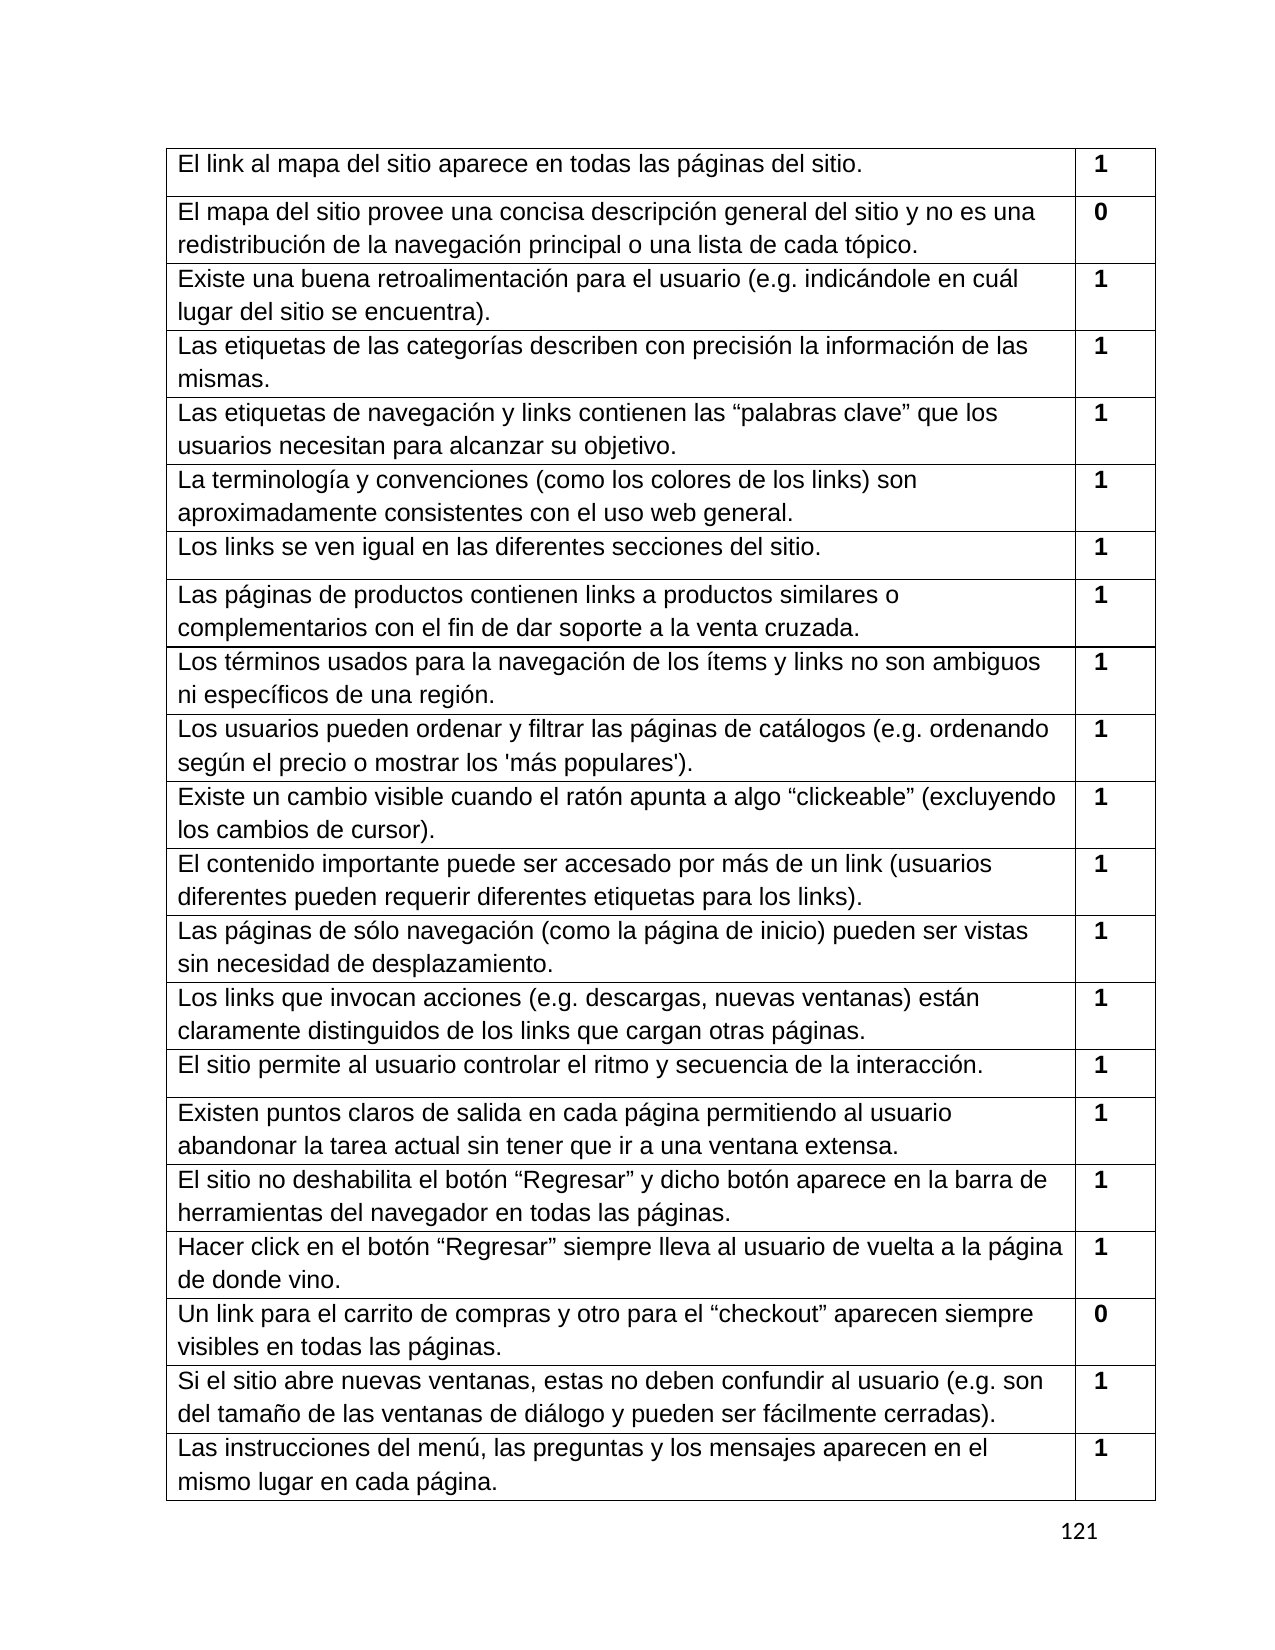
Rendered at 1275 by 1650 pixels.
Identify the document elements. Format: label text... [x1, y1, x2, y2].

table_cell Las páginas de productos contienen links a productos similares o complementarios con el fin de dar soporte a la venta cruzada. [167, 580, 1075, 646]
table_cell Existe una buena retroalimentación para el usuario (e.g. indicándole en cuál lugar del sitio se encuentra). [167, 264, 1075, 330]
table_cell Las instrucciones del menú, las preguntas y los mensajes aparecen en el mismo lugar en cada página. [167, 1434, 1075, 1499]
table_cell El mapa del sitio provee una concisa descripción general del sitio y no es una redistribución de la navegación principal o una lista de cada tópico. [167, 197, 1075, 263]
table_cell 1 [1076, 465, 1155, 531]
table_cell 0 [1076, 1299, 1155, 1365]
table_cell 1 [1076, 398, 1155, 464]
table_cell Las páginas de sólo navegación (como la página de inicio) pueden ser vistas sin necesidad de desplazamiento. [167, 916, 1075, 982]
table_cell 1 [1076, 849, 1155, 915]
table_cell 1 [1076, 1165, 1155, 1231]
table_cell Las etiquetas de navegación y links contienen las “palabras clave” que los usuarios necesitan para alcanzar su objetivo. [167, 398, 1075, 464]
table_cell Los términos usados para la navegación de los ítems y links no son ambiguos ni específicos de una región. [167, 648, 1075, 713]
table_cell 1 [1076, 532, 1155, 579]
table_cell Los links que invocan acciones (e.g. descargas, nuevas ventanas) están claramente distinguidos de los links que cargan otras páginas. [167, 983, 1075, 1049]
table_cell 1 [1076, 331, 1155, 397]
table_cell Existen puntos claros de salida en cada página permitiendo al usuario abandonar la tarea actual sin tener que ir a una ventana extensa. [167, 1098, 1075, 1164]
table_cell Existe un cambio visible cuando el ratón apunta a algo “clickeable” (excluyendo los cambios de cursor). [167, 782, 1075, 848]
table_cell 1 [1076, 149, 1155, 196]
table_cell Un link para el carrito de compras y otro para el “checkout” aparecen siempre visibles en todas las páginas. [167, 1299, 1075, 1365]
table_cell 1 [1076, 782, 1155, 848]
table_cell El contenido importante puede ser accesado por más de un link (usuarios diferentes pueden requerir diferentes etiquetas para los links). [167, 849, 1075, 915]
table_cell 1 [1076, 1434, 1155, 1499]
table_cell 0 [1076, 197, 1155, 263]
table_cell El sitio no deshabilita el botón “Regresar” y dicho botón aparece en la barra de herramientas del navegador en todas las páginas. [167, 1165, 1075, 1231]
table_cell 1 [1076, 648, 1155, 713]
table_cell El sitio permite al usuario controlar el ritmo y secuencia de la interacción. [167, 1050, 1075, 1097]
table_cell 1 [1076, 1232, 1155, 1298]
table_cell 1 [1076, 264, 1155, 330]
table_cell 1 [1076, 983, 1155, 1049]
table_cell 1 [1076, 715, 1155, 781]
table_cell La terminología y convenciones (como los colores de los links) son aproximadamente consistentes con el uso web general. [167, 465, 1075, 531]
table_cell 1 [1076, 1050, 1155, 1097]
table_cell Los links se ven igual en las diferentes secciones del sitio. [167, 532, 1075, 579]
table_cell 1 [1076, 916, 1155, 982]
table_cell 1 [1076, 1366, 1155, 1432]
table_cell Las etiquetas de las categorías describen con precisión la información de las mismas. [167, 331, 1075, 397]
table_cell El link al mapa del sitio aparece en todas las páginas del sitio. [167, 149, 1075, 196]
table_cell Los usuarios pueden ordenar y filtrar las páginas de catálogos (e.g. ordenando según el precio o mostrar los 'más populares'). [167, 715, 1075, 781]
table_cell Hacer click en el botón “Regresar” siempre lleva al usuario de vuelta a la página de donde vino. [167, 1232, 1075, 1298]
table_cell 1 [1076, 580, 1155, 646]
table_cell Si el sitio abre nuevas ventanas, estas no deben confundir al usuario (e.g. son del tamaño de las ventanas de diálogo y pueden ser fácilmente cerradas). [167, 1366, 1075, 1432]
table_cell 1 [1076, 1098, 1155, 1164]
